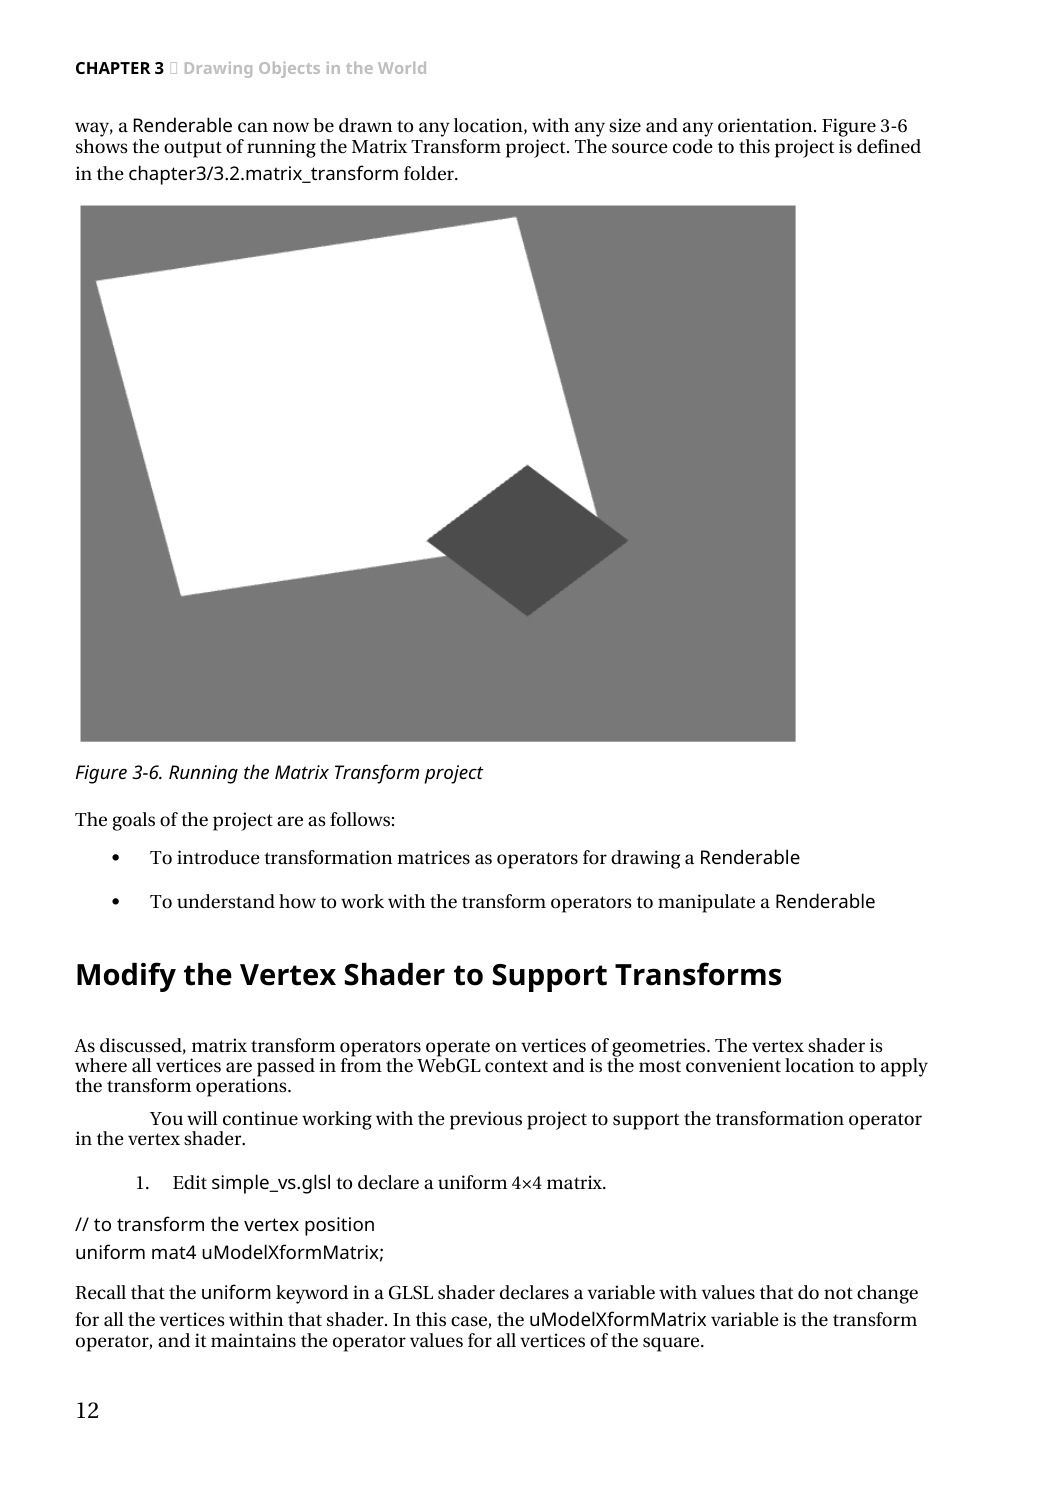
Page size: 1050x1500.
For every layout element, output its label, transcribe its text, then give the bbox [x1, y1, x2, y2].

text Figure 3-6. Running the Matrix Transform project [75, 759, 937, 785]
text The goals of the project are as follows: [75, 812, 937, 831]
subtitle Modify the Vertex Shader to Support Transforms [75, 954, 937, 993]
text To understand how to work with the transform operators to manipulate a Renderable [112, 889, 937, 914]
list Edit simple_vs.glsl to declare a uniform 4×4 matrix. [135, 1168, 847, 1195]
text To introduce transformation matrices as operators for drawing a Renderable [112, 845, 937, 870]
text As discussed, matrix transform operators operate on vertices of geometries. The vertex shader is where all vertices are passed in from the WebGL context and is the most convenient location to apply the transform operations. [75, 1038, 937, 1097]
text // to transform the vertex position [75, 1212, 937, 1237]
text You will continue working with the previous project to support the transformation operator in the vertex shader. [75, 1111, 937, 1150]
text Recall that the uniform keyword in a GLSL shader declares a variable with values that do not change for all the vertices within that shader. In this case, the uModelXformMatrix variable is the transform operator, and it maintains the operator values for all vertices of the square. [75, 1279, 937, 1352]
text uniform mat4 uModelXformMatrix; [75, 1239, 937, 1265]
